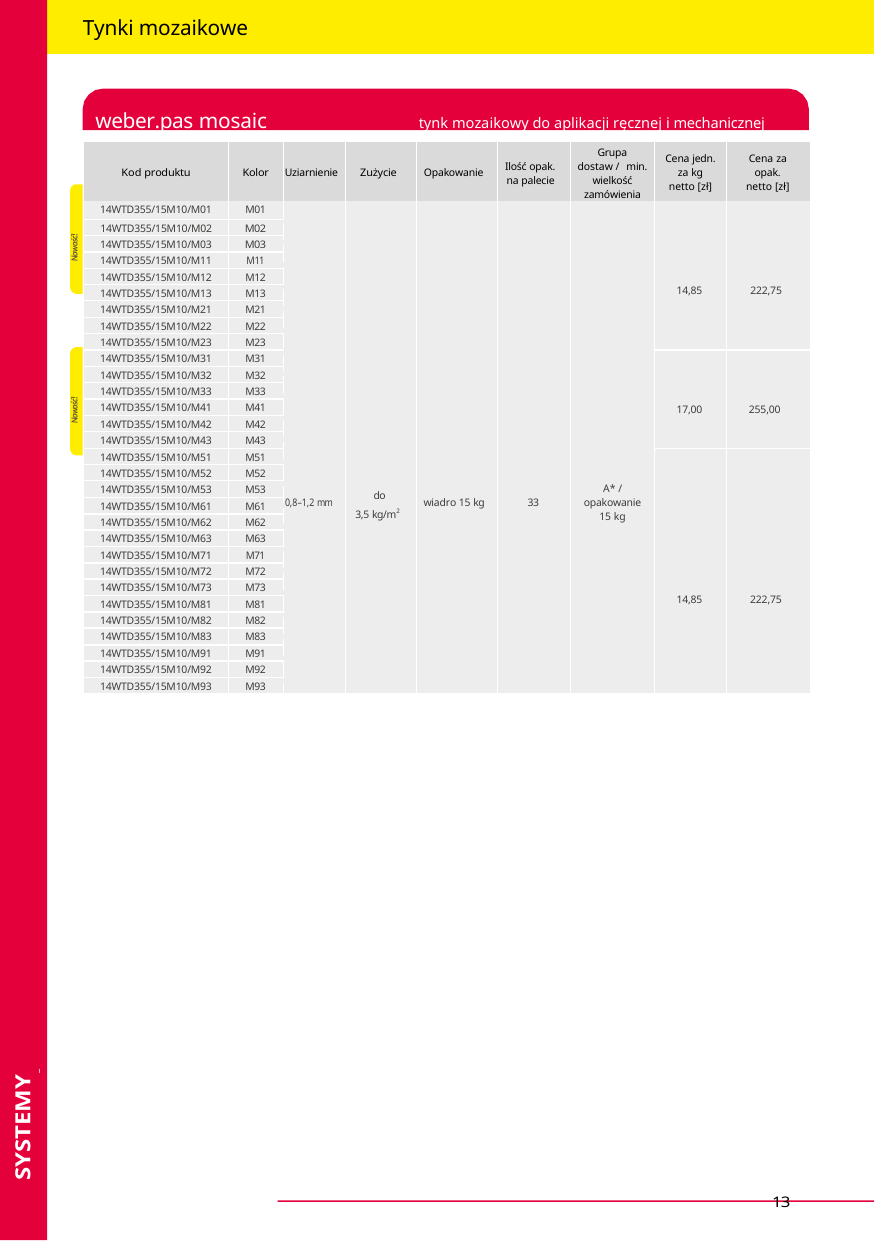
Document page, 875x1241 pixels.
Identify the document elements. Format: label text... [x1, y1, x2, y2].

table_cell M21 [229, 301, 283, 317]
table_cell M61 [229, 498, 283, 513]
table_cell 14WTD355/15M10/M13 [84, 285, 228, 300]
table_cell 14WTD355/15M10/M93 [84, 678, 228, 693]
table_cell M81 [229, 596, 283, 611]
table_cell 14WTD355/15M10/M22 [84, 318, 228, 333]
table_cell M12 [229, 269, 283, 284]
table_cell wiadro 15 kg [417, 201, 497, 693]
table_cell M62 [229, 515, 283, 529]
table_header Kolor [229, 142, 283, 201]
table_cell M31 [229, 351, 283, 366]
table_cell M52 [229, 465, 283, 480]
subtitle Tynki mozaikowe [83, 13, 815, 42]
table_cell 14WTD355/15M10/M61 [84, 498, 228, 513]
table_header Uziarnienie [284, 142, 345, 201]
table_cell M51 [229, 449, 283, 464]
table_cell M82 [229, 613, 283, 627]
table_cell do 3,5 kg/m2 [346, 201, 416, 693]
table_cell M42 [229, 416, 283, 431]
table_cell 0,8–1,2 mm [283, 201, 345, 693]
table_cell 14WTD355/15M10/M52 [84, 465, 228, 480]
table_cell 14WTD355/15M10/M21 [84, 301, 228, 317]
table_cell 222,75 [727, 449, 810, 693]
table_header Ilość opak. na palecie [498, 142, 570, 201]
table_cell A* / opakowanie 15 kg [571, 201, 654, 693]
table_cell 14WTD355/15M10/M91 [84, 646, 228, 660]
table_cell M71 [229, 547, 283, 562]
table_cell 14WTD355/15M10/M71 [84, 547, 228, 562]
table_cell 14WTD355/15M10/M11 [84, 253, 228, 268]
table_cell 14WTD355/15M10/M43 [84, 432, 228, 448]
table_cell 14WTD355/15M10/M63 [84, 531, 228, 546]
table_cell M73 [229, 580, 283, 595]
table_cell 17,00 [655, 351, 726, 448]
table_cell M93 [229, 678, 283, 693]
table_header Zużycie [346, 142, 416, 201]
table_cell M32 [229, 367, 283, 382]
table_cell 14WTD355/15M10/M83 [84, 629, 228, 644]
table_cell M43 [229, 432, 283, 448]
table_cell 222,75 [727, 201, 810, 349]
table_cell M41 [229, 400, 283, 415]
table_cell 14WTD355/15M10/M62 [84, 515, 228, 529]
table_header Grupa dostaw / min. wielkość zamówienia [571, 142, 654, 201]
table_cell 14WTD355/15M10/M31 [84, 351, 228, 366]
table_cell M11 [229, 253, 283, 268]
table_cell 14,85 [655, 201, 726, 349]
table_cell M72 [229, 564, 283, 578]
table_cell M63 [229, 531, 283, 546]
table_cell 14WTD355/15M10/M12 [84, 269, 228, 284]
table_cell M13 [229, 285, 283, 300]
table_cell 14WTD355/15M10/M72 [84, 564, 228, 578]
table_cell 14WTD355/15M10/M41 [84, 400, 228, 415]
text weber.pas mosaic tynk mozaikowy do aplikacji ręcznej i mechanicznej [95, 106, 815, 134]
table_cell 14WTD355/15M10/M81 [84, 596, 228, 611]
table_header Cena jedn. za kg netto [zł] [655, 142, 726, 201]
table_cell M03 [229, 236, 283, 251]
table_cell M91 [229, 646, 283, 660]
table_cell 14WTD355/15M10/M73 [84, 580, 228, 595]
table_cell 14WTD355/15M10/M42 [84, 416, 228, 431]
table_header Kod produktu [84, 142, 228, 201]
table_cell M01 [229, 201, 283, 219]
table_cell 14WTD355/15M10/M02 [84, 220, 228, 235]
table_cell M83 [229, 629, 283, 644]
table_cell 14WTD355/15M10/M92 [84, 662, 228, 677]
table_cell 14WTD355/15M10/M51 [84, 449, 228, 464]
table_cell 14,85 [655, 449, 726, 693]
table_cell M33 [229, 383, 283, 398]
table_cell 14WTD355/15M10/M03 [84, 236, 228, 251]
table_cell 14WTD355/15M10/M82 [84, 613, 228, 627]
table_cell 14WTD355/15M10/M01 [84, 201, 228, 219]
table_cell 14WTD355/15M10/M53 [84, 481, 228, 497]
table_cell M22 [229, 318, 283, 333]
table_cell 14WTD355/15M10/M32 [84, 367, 228, 382]
table_cell M53 [229, 481, 283, 497]
table_cell 255,00 [727, 351, 810, 448]
table_cell M23 [229, 334, 283, 349]
table_cell 33 [498, 201, 570, 693]
table_header Cena za opak. netto [zł] [727, 142, 810, 201]
table_cell 14WTD355/15M10/M33 [84, 383, 228, 398]
table_header Opakowanie [417, 142, 497, 201]
table_cell 14WTD355/15M10/M23 [84, 334, 228, 349]
table_cell M02 [229, 220, 283, 235]
table_cell M92 [229, 662, 283, 677]
